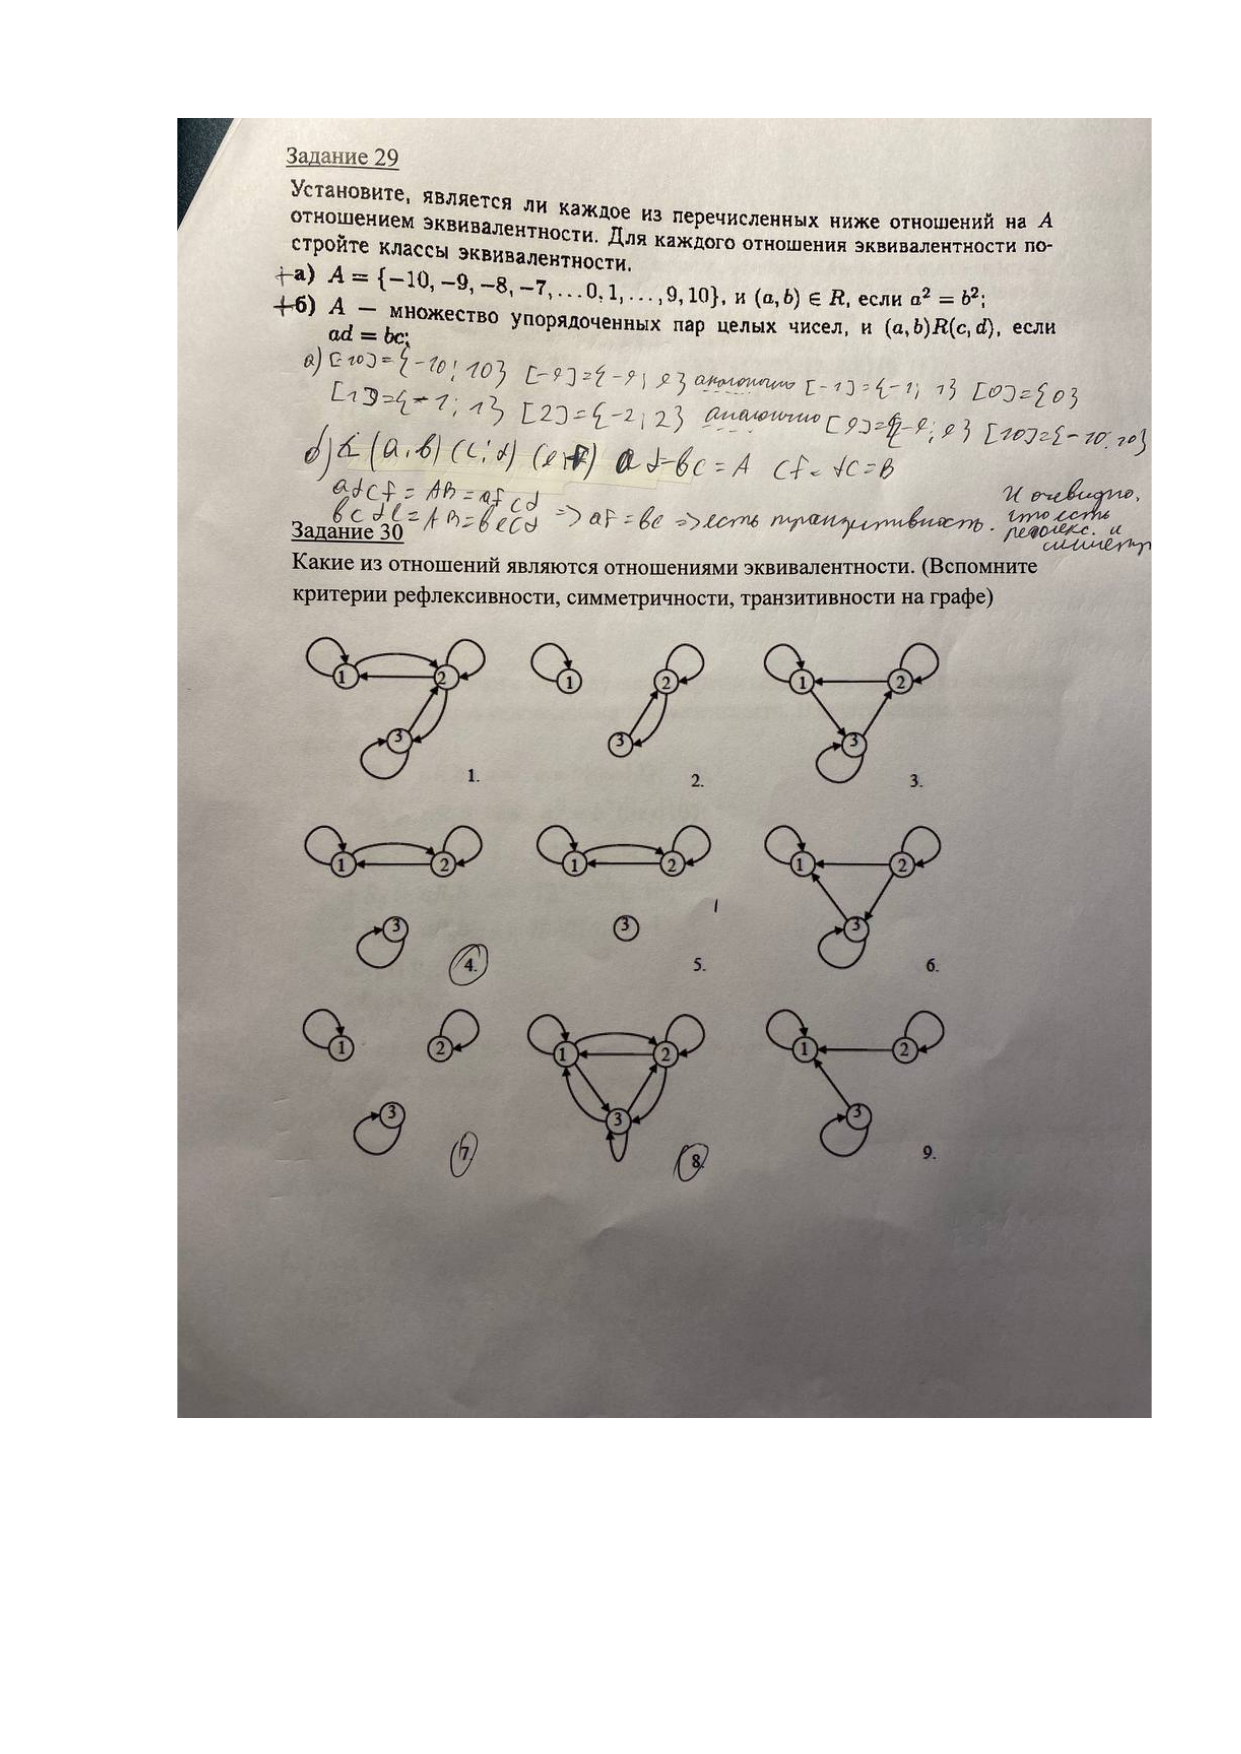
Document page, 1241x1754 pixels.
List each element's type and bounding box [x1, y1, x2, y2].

picture [177, 118, 1152, 1418]
